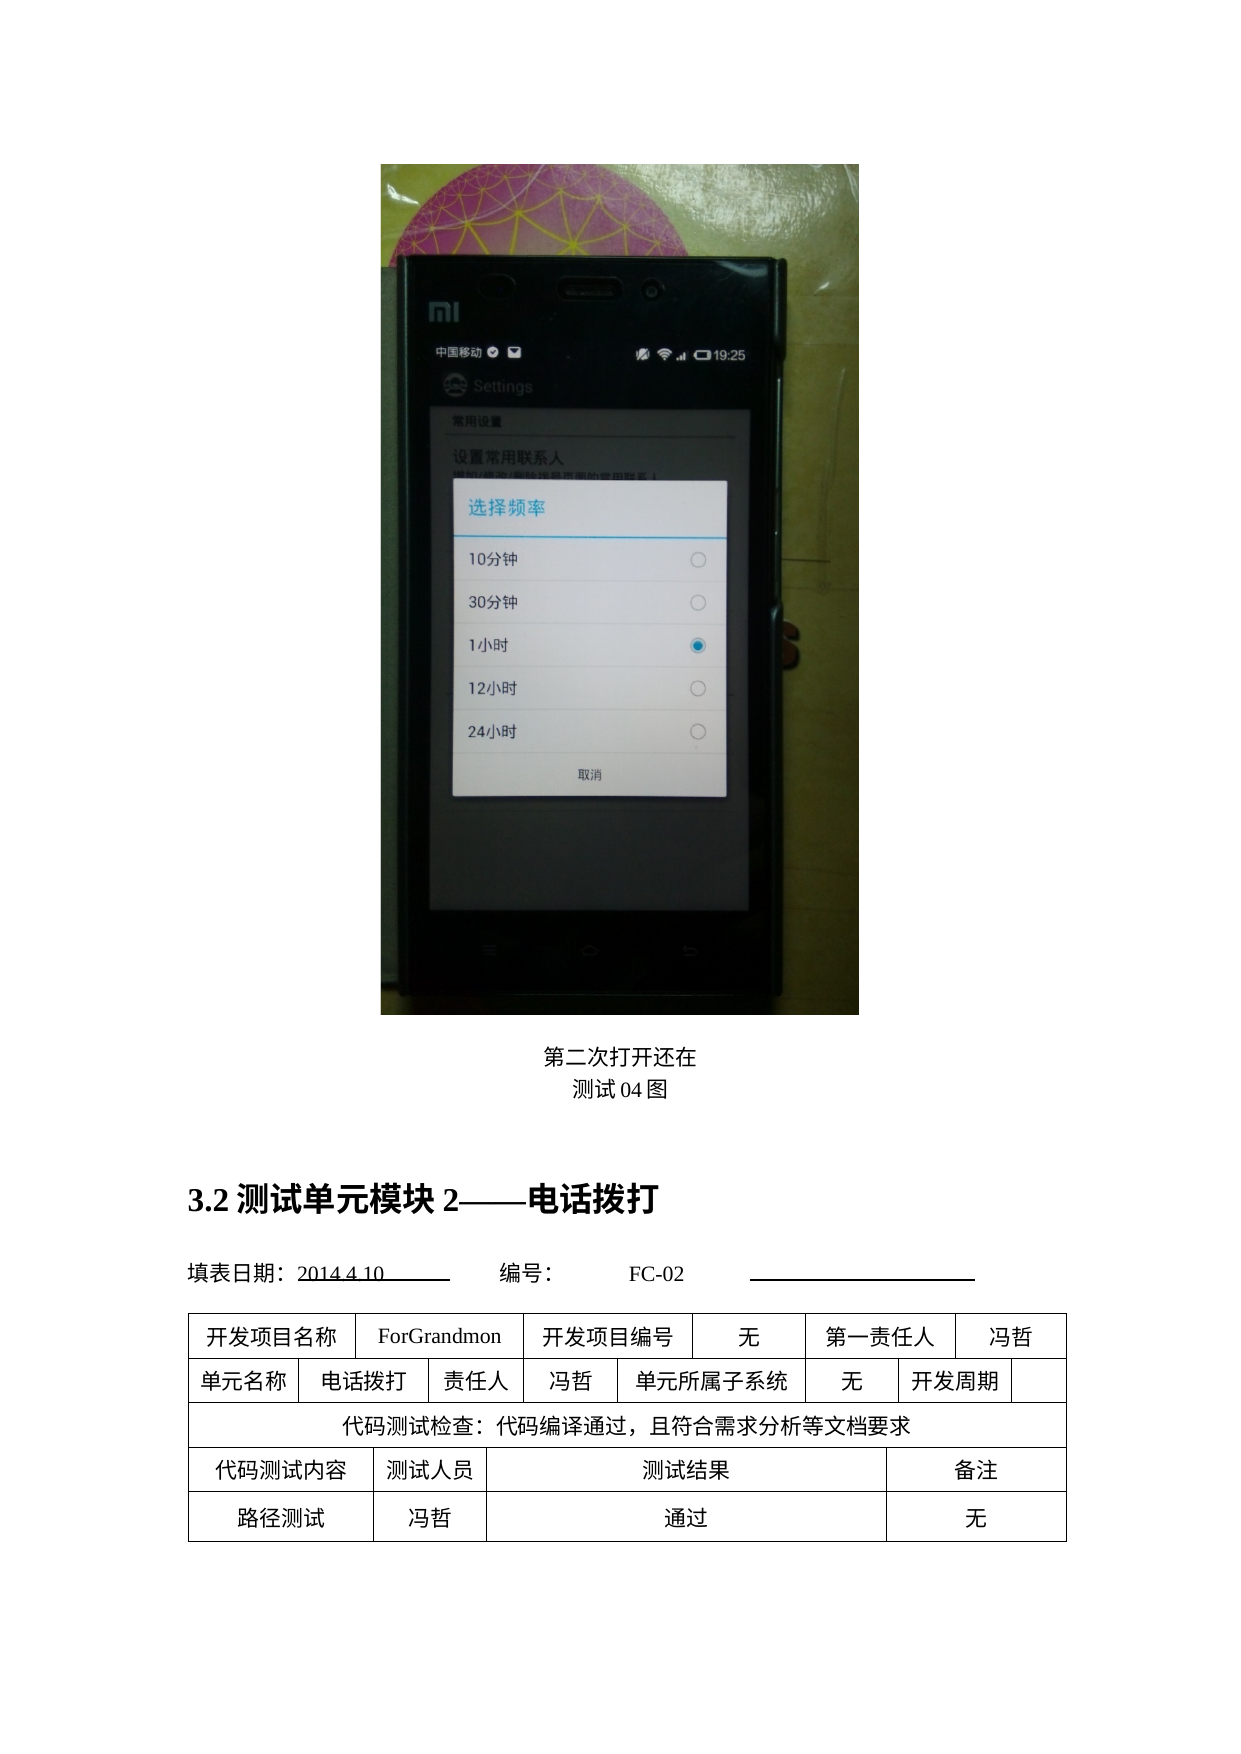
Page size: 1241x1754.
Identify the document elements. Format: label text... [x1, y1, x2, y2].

table_cell 代码测试检查：代码编译通过，且符合需求分析等文档要求 [189, 1403, 1066, 1447]
table_header 冯哲 [956, 1314, 1066, 1357]
text 填表日期：2014.4.10 编号： FC-02 [187, 1256, 1053, 1288]
table_cell 开发周期 [899, 1359, 1011, 1402]
table_cell 路径测试 [189, 1492, 373, 1541]
table_cell 测试人员 [374, 1448, 486, 1491]
table_header 开发项目名称 [189, 1314, 355, 1357]
table_header ForGrandmon [356, 1314, 523, 1357]
table_header 无 [693, 1314, 805, 1357]
table_cell 备注 [887, 1448, 1066, 1491]
table_cell 无 [887, 1492, 1066, 1541]
table_cell 单元所属子系统 [618, 1359, 805, 1402]
table_header 第一责任人 [806, 1314, 955, 1357]
text 测试04图 [187, 1072, 1053, 1104]
table_cell 通过 [487, 1492, 886, 1541]
picture [381, 165, 859, 1015]
table_cell 无 [806, 1359, 898, 1402]
table_cell 测试结果 [487, 1448, 886, 1491]
table_cell 冯哲 [524, 1359, 617, 1402]
table_cell 代码测试内容 [189, 1448, 373, 1491]
text 第二次打开还在 [187, 1039, 1053, 1072]
table_header 开发项目编号 [524, 1314, 692, 1357]
table_cell 责任人 [429, 1359, 523, 1402]
table_cell 电话拨打 [299, 1359, 428, 1402]
table_cell 冯哲 [374, 1492, 486, 1541]
table_cell [1012, 1359, 1066, 1402]
text 3.2测试单元模块2——电话拨打 [187, 1164, 1053, 1229]
table_cell 单元名称 [189, 1359, 298, 1402]
